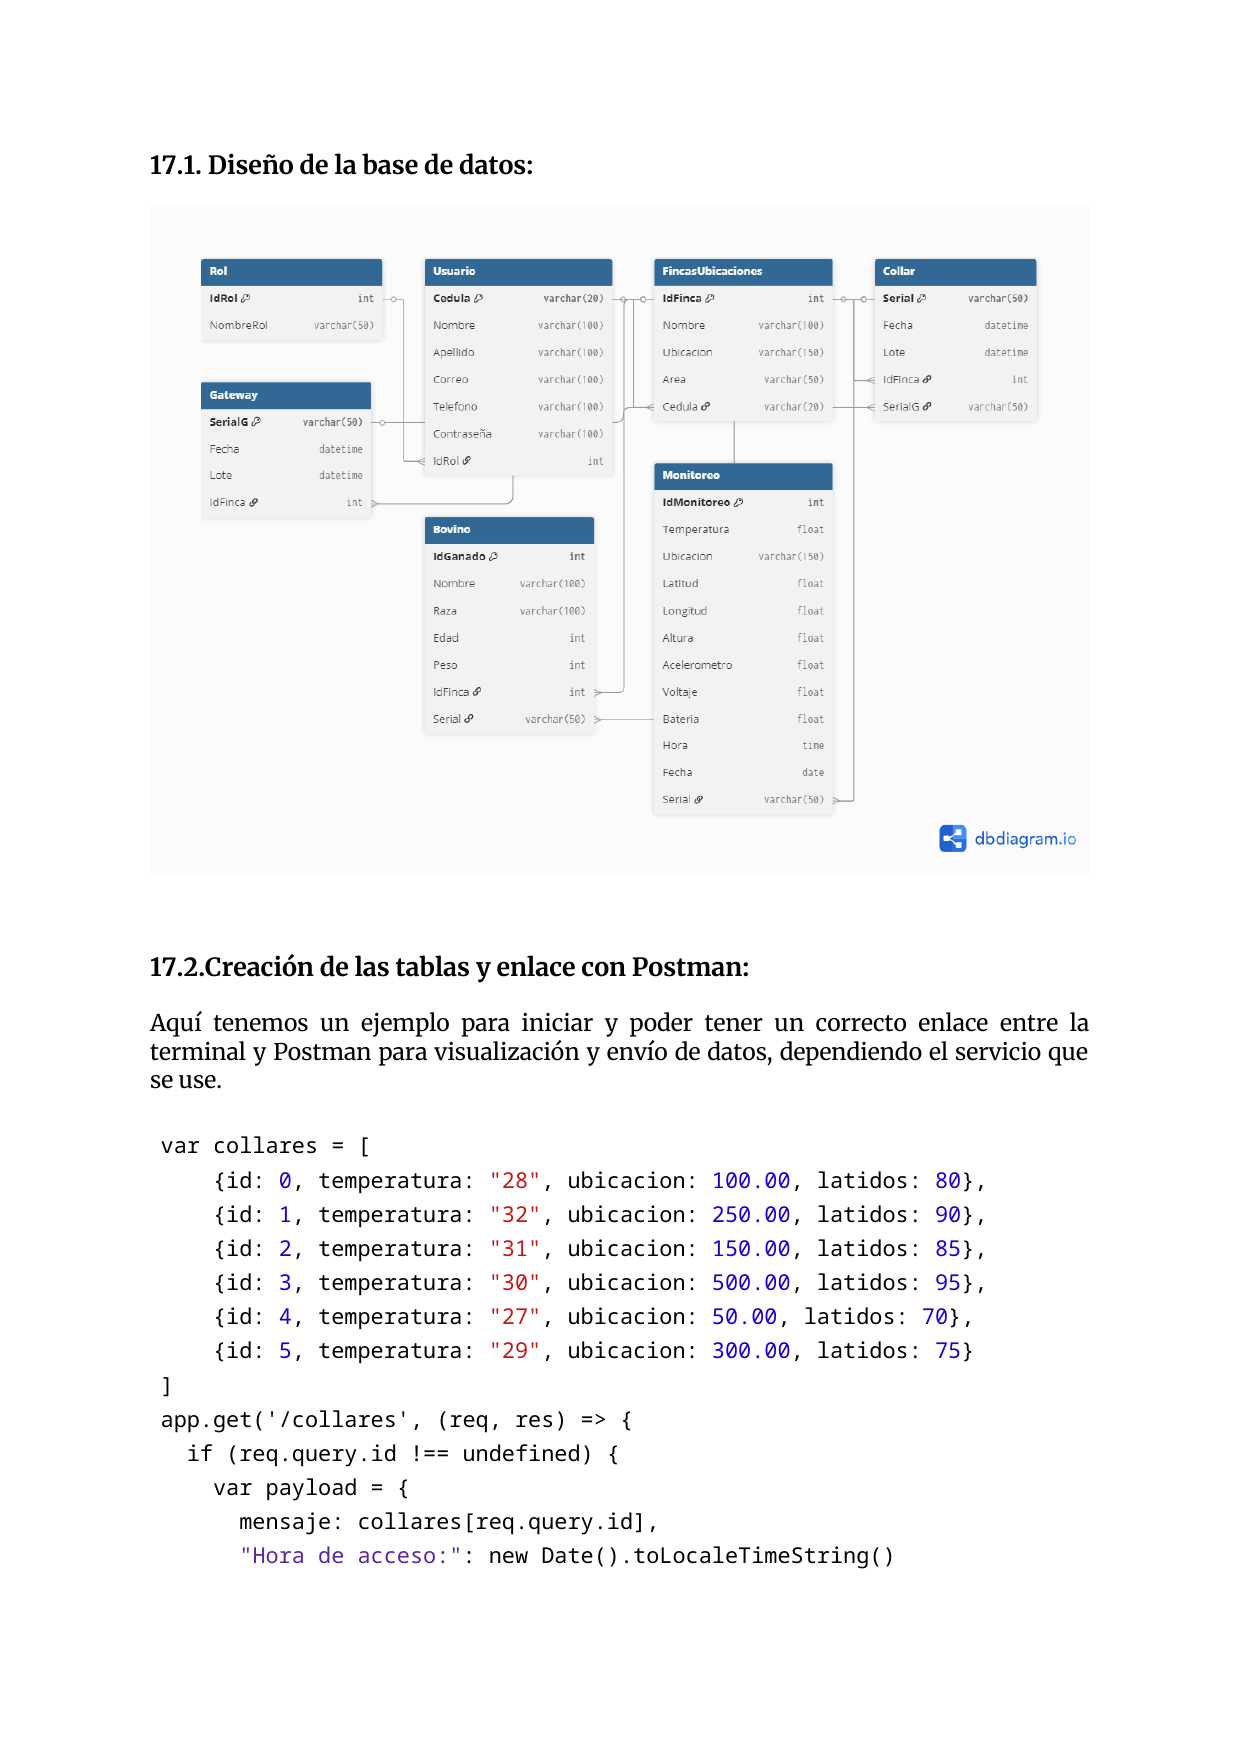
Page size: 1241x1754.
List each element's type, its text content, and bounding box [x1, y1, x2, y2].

picture [150, 206, 1091, 874]
subtitle 17.1. Diseño de la base de datos: [150, 150, 1090, 181]
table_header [150, 1120, 1091, 1581]
text Aquí tenemos un ejemplo para iniciar y poder tener un correcto enlace entre la terminal y Postman para visualización y envío de datos, dependiendo el servicio que se use. [150, 1008, 1090, 1095]
subtitle 17.2.Creación de las tablas y enlace con Postman: [150, 952, 1090, 983]
